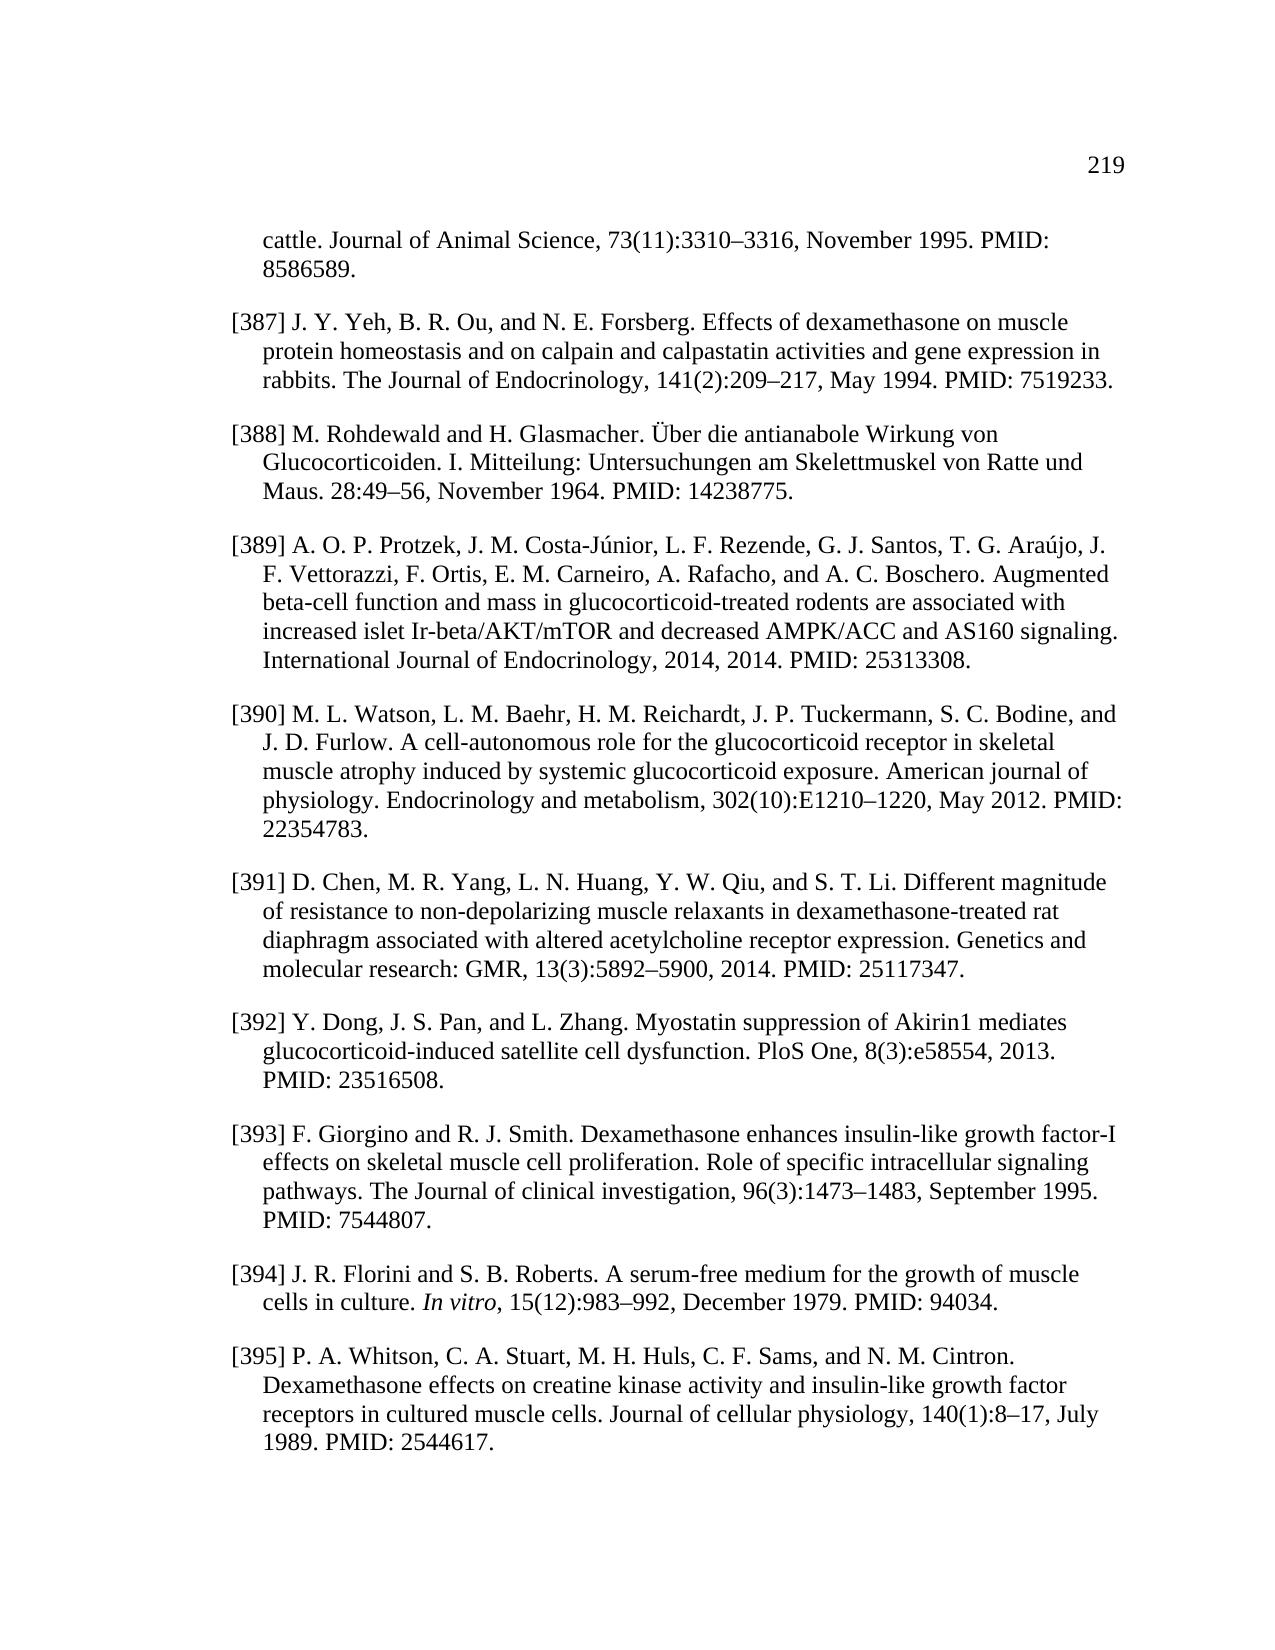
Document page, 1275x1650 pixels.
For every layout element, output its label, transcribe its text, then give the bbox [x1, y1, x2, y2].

text [392] Y. Dong, J. S. Pan, and L. Zhang. Myostatin suppression of Akirin1 mediates glucocorticoid-induced satellite cell dysfunction. PloS One, 8(3):e58554, 2013. PMID: 23516508. [225, 1007, 1125, 1094]
text [387] J. Y. Yeh, B. R. Ou, and N. E. Forsberg. Effects of dexamethasone on muscle protein homeostasis and on calpain and calpastatin activities and gene expression in rabbits. The Journal of Endocrinology, 141(2):209–217, May 1994. PMID: 7519233. [225, 307, 1125, 394]
text [395] P. A. Whitson, C. A. Stuart, M. H. Huls, C. F. Sams, and N. M. Cintron. Dexamethasone effects on creatine kinase activity and insulin-like growth factor receptors in cultured muscle cells. Journal of cellular physiology, 140(1):8–17, July 1989. PMID: 2544617. [225, 1341, 1125, 1456]
text [394] J. R. Florini and S. B. Roberts. A serum-free medium for the growth of muscle cells in culture. In vitro, 15(12):983–992, December 1979. PMID: 94034. [225, 1259, 1125, 1316]
text [389] A. O. P. Protzek, J. M. Costa-Júnior, L. F. Rezende, G. J. Santos, T. G. Araújo, J. F. Vettorazzi, F. Ortis, E. M. Carneiro, A. Rafacho, and A. C. Boschero. Augmented beta-cell function and mass in glucocorticoid-treated rodents are associated with increased islet Ir-beta/AKT/mTOR and decreased AMPK/ACC and AS160 signaling. International Journal of Endocrinology, 2014, 2014. PMID: 25313308. [225, 530, 1125, 674]
text [391] D. Chen, M. R. Yang, L. N. Huang, Y. W. Qiu, and S. T. Li. Different magnitude of resistance to non-depolarizing muscle relaxants in dexamethasone-treated rat diaphragm associated with altered acetylcholine receptor expression. Genetics and molecular research: GMR, 13(3):5892–5900, 2014. PMID: 25117347. [225, 867, 1125, 982]
text [393] F. Giorgino and R. J. Smith. Dexamethasone enhances insulin-like growth factor-I effects on skeletal muscle cell proliferation. Role of specific intracellular signaling pathways. The Journal of clinical investigation, 96(3):1473–1483, September 1995. PMID: 7544807. [225, 1119, 1125, 1234]
text [388] M. Rohdewald and H. Glasmacher. Über die antianabole Wirkung von Glucocorticoiden. I. Mitteilung: Untersuchungen am Skelettmuskel von Ratte und Maus. 28:49–56, November 1964. PMID: 14238775. [225, 419, 1125, 505]
text [390] M. L. Watson, L. M. Baehr, H. M. Reichardt, J. P. Tuckermann, S. C. Bodine, and J. D. Furlow. A cell-autonomous role for the glucocorticoid receptor in skeletal muscle atrophy induced by systemic glucocorticoid exposure. American journal of physiology. Endocrinology and metabolism, 302(10):E1210–1220, May 2012. PMID: 22354783. [225, 699, 1125, 842]
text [225, 225, 1125, 282]
